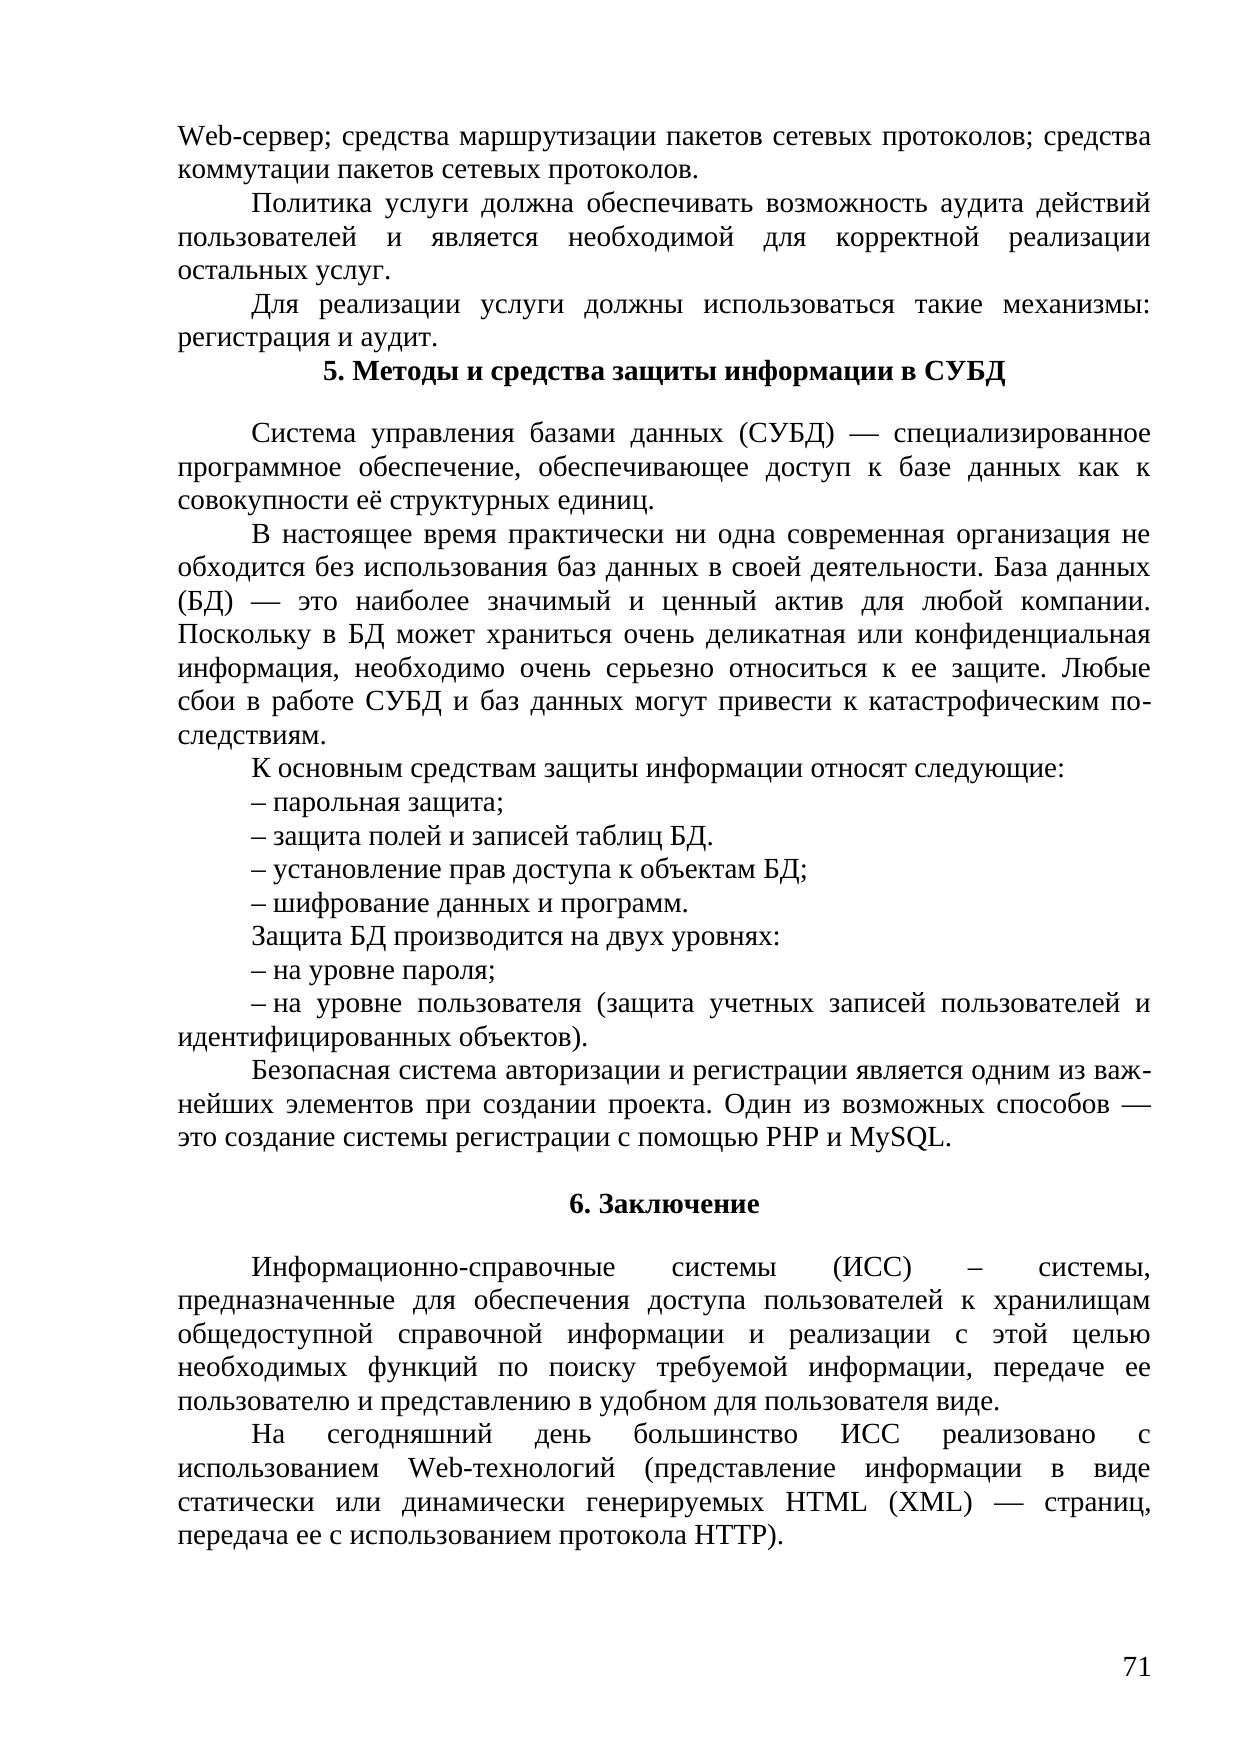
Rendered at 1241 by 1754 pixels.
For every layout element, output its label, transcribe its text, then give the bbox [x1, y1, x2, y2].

list Защита БД производится на двух уровнях: [177, 918, 1152, 952]
list В настоящее время практически ни одна современная организация не обходится без использования баз данных в своей деятельности. База данных (БД) — это наиболее значимый и ценный актив для любой компании. Поскольку в БД может храниться очень деликатная или конфиденциальная информация, необходимо очень серьезно относиться к ее защите. Любые сбои в работе СУБД и баз данных могут привести к катастрофическим последствиям. [177, 516, 1152, 751]
list К основным средствам защиты информации относят следующие: [177, 751, 1152, 784]
list шифрование данных и программ. [177, 885, 1152, 918]
list установление прав доступа к объектам БД; [177, 851, 1152, 885]
list 5. Методы и средства защиты информации в СУБД [177, 353, 1152, 386]
list Для реализации услуги должны использоваться такие механизмы: регистрация и аудит. [177, 286, 1152, 353]
list на уровне пароля; [177, 952, 1152, 985]
text На сегодняшний день большинство ИСС реализовано с использованием Web-технологий (представление информации в виде статически или динамически генерируемых HTML (XML) — страниц, передача ее с использованием протокола HTTP). [177, 1417, 1152, 1551]
list парольная защита; [177, 784, 1152, 818]
text Информационно-справочные системы (ИСС) – системы, предназначенные для обеспечения доступа пользователей к хранилищам общедоступной справочной информации и реализации с этой целью необходимых функций по поиску требуемой информации, передаче ее пользователю и представлению в удобном для пользователя виде. [177, 1249, 1152, 1417]
list Политика услуги должна обеспечивать возможность аудита действий пользователей и является необходимой для корректной реализации остальных услуг. [177, 185, 1152, 286]
list Система управления базами данных (СУБД) — специализированное программное обеспечение, обеспечивающее доступ к базе данных как к совокупности её структурных единиц. [177, 415, 1152, 516]
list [177, 118, 1152, 185]
list защита полей и записей таблиц БД. [177, 818, 1152, 851]
list 6. Заключение [177, 1187, 1152, 1220]
list на уровне пользователя (защита учетных записей пользователей и идентифицированных объектов). [177, 985, 1152, 1052]
list Безопасная система авторизации и регистрации является одним из важнейших элементов при создании проекта. Один из возможных способов — это создание системы регистрации с помощью PHP и MySQL. [177, 1052, 1152, 1153]
